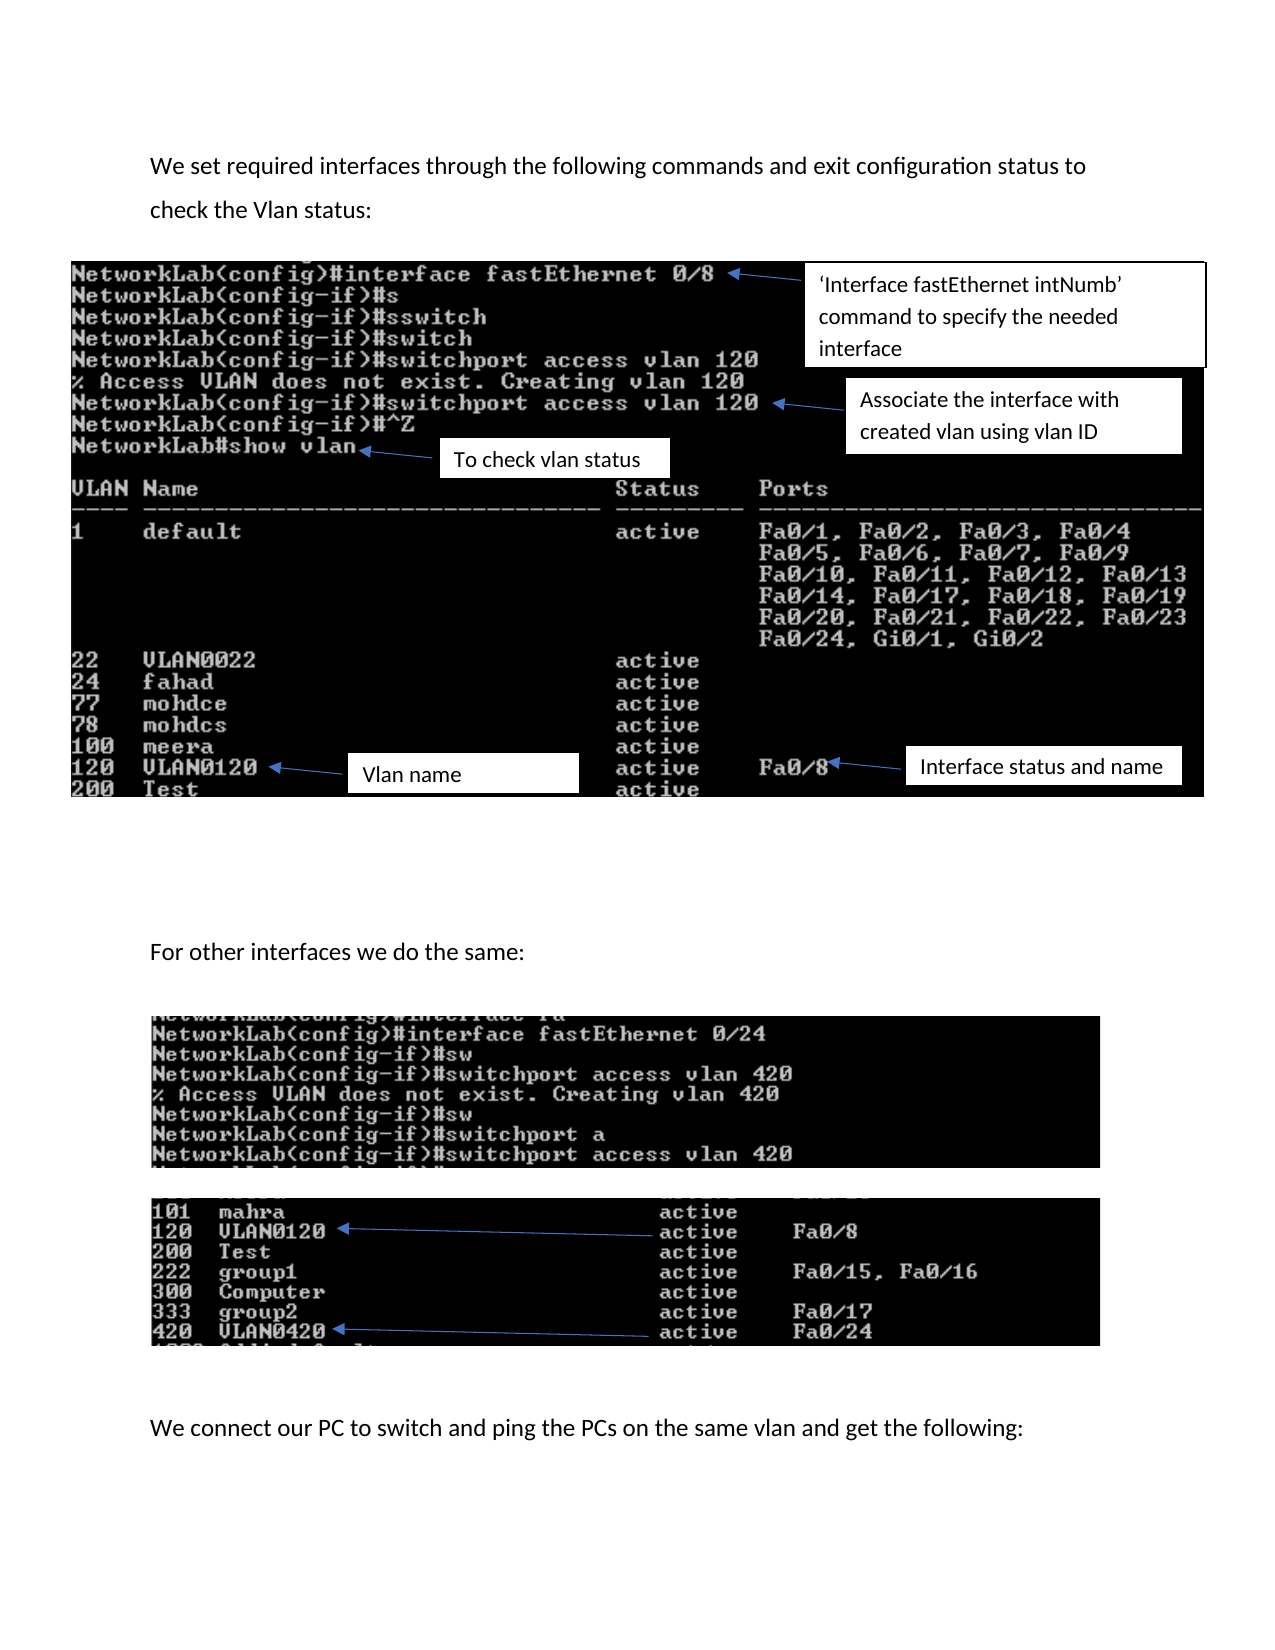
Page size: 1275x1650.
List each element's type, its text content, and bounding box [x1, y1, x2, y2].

text We connect our PC to switch and ping the PCs on the same vlan and get the following: [150, 1242, 1125, 1308]
text We set required interfaces through the following commands and exit configuration status to check the Vlan status: [150, 150, 1125, 227]
picture [69, 261, 1129, 801]
text For other interfaces we do the same: [150, 936, 1125, 967]
